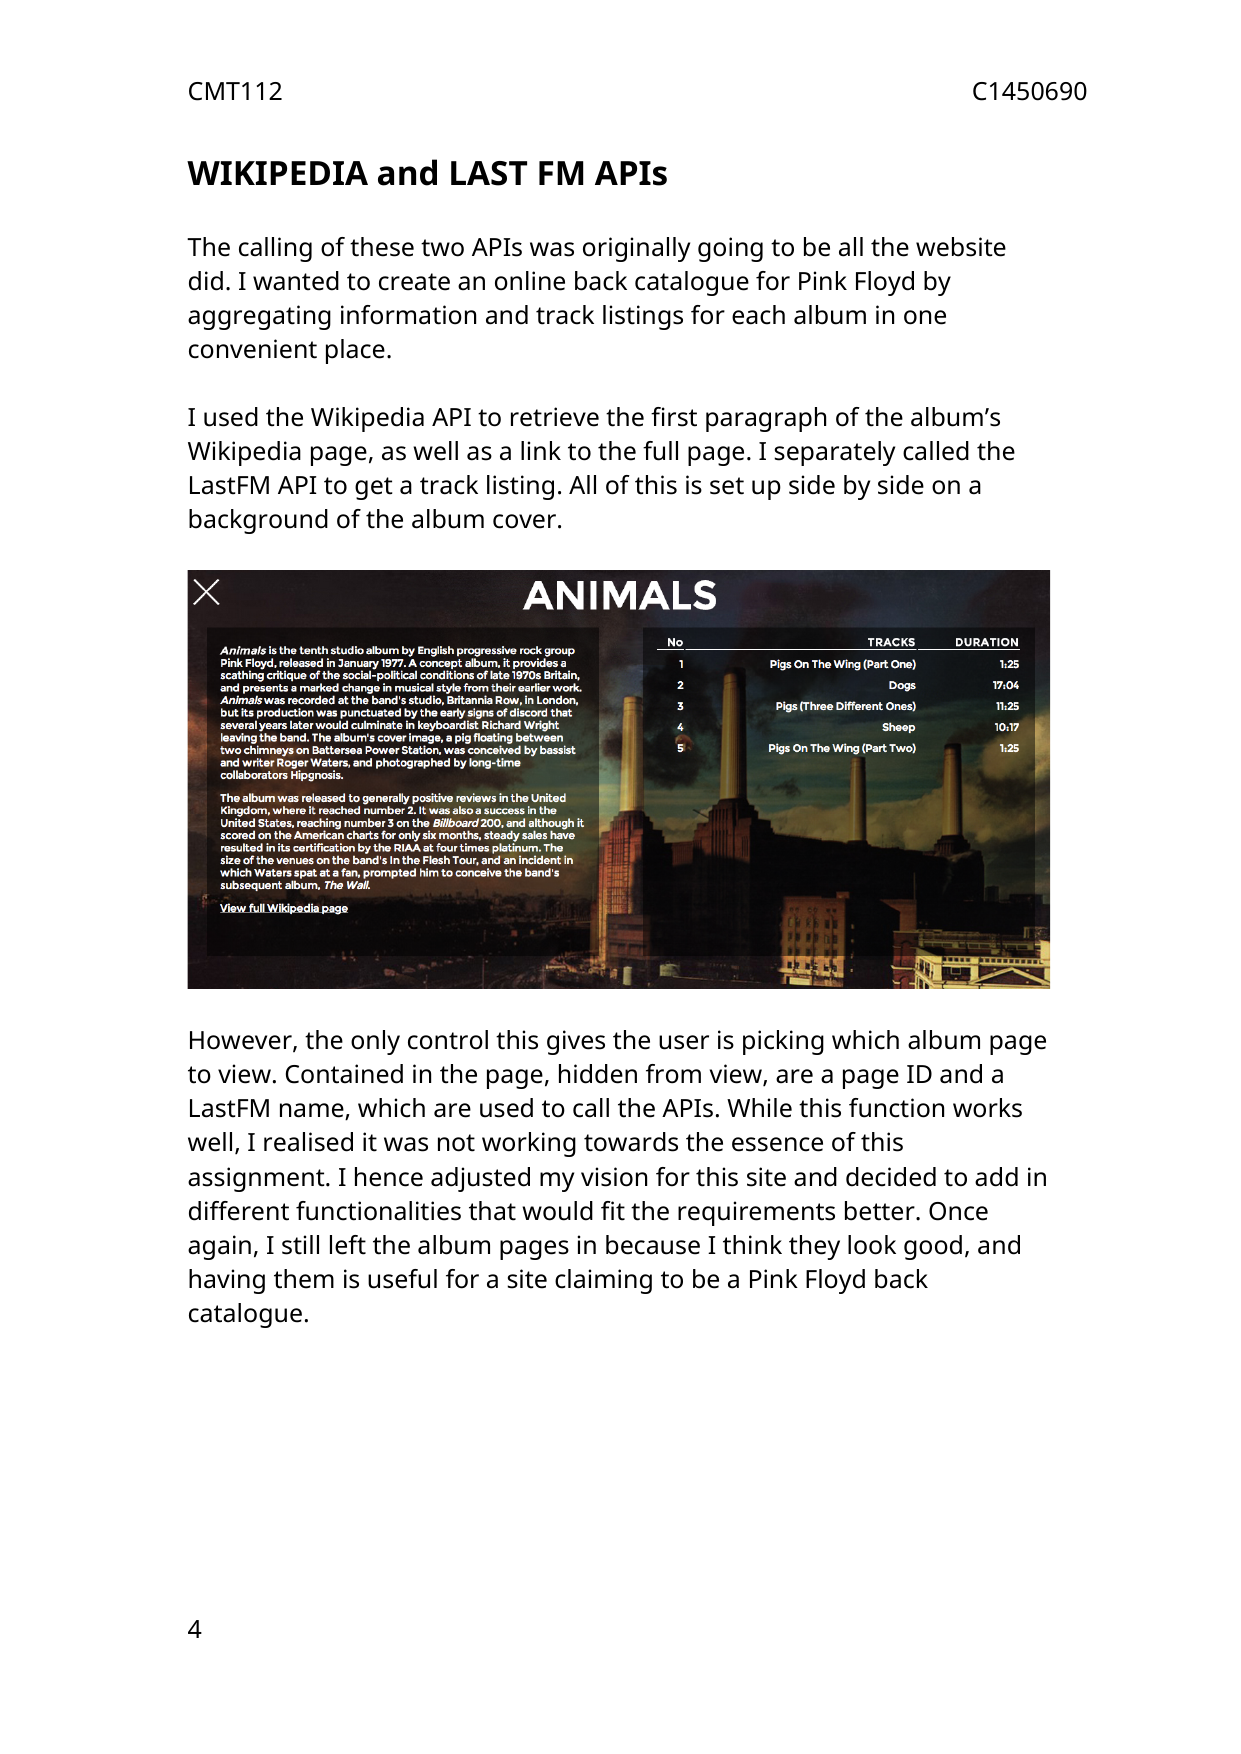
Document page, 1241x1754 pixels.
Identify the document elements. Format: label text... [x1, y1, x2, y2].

text However, the only control this gives the user is picking which album page to view. Contained in the page, hidden from view, are a page ID and a LastFM name, which are used to call the APIs. While this function works well, I realised it was not working towards the essence of this assignment. I hence adjusted my vision for this site and decided to add in different functionalities that would fit the requirements better. Once again, I still left the album pages in because I think they look good, and having them is useful for a site claiming to be a Pink Floyd back catalogue. [187, 1023, 1053, 1329]
text The calling of these two APIs was originally going to be all the website did. I wanted to create an online back catalogue for Pink Floyd by aggregating information and track listings for each album in one convenient place. [187, 229, 1053, 366]
text I used the Wikipedia API to retrieve the first paragraph of the album’s Wikipedia page, as well as a link to the full page. I separately called the LastFM API to get a track listing. All of this is set up side by side on a background of the album cover. [187, 400, 1053, 536]
subtitle WIKIPEDIA and LAST FM APIs [187, 150, 1053, 195]
picture [187, 570, 1050, 989]
